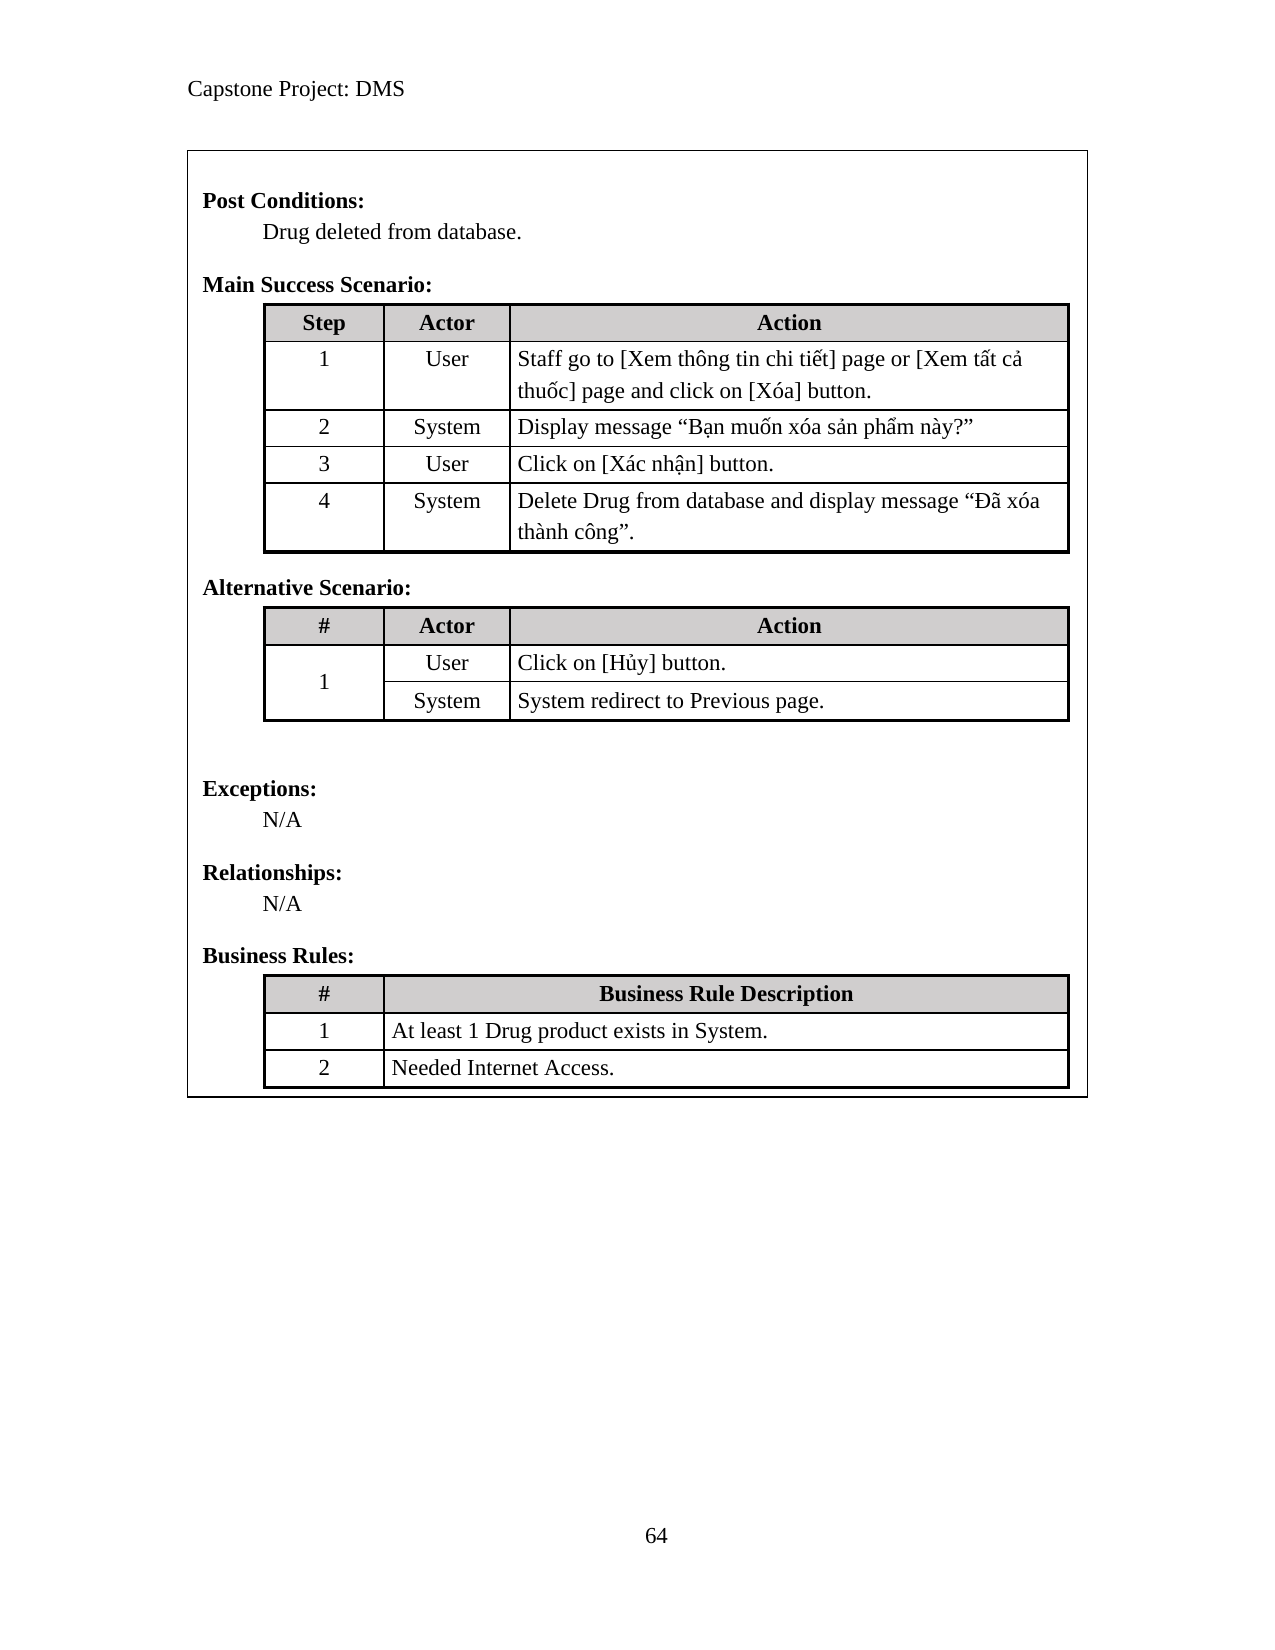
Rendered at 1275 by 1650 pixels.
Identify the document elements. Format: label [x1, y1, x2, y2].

table_cell [188, 151, 1087, 1096]
